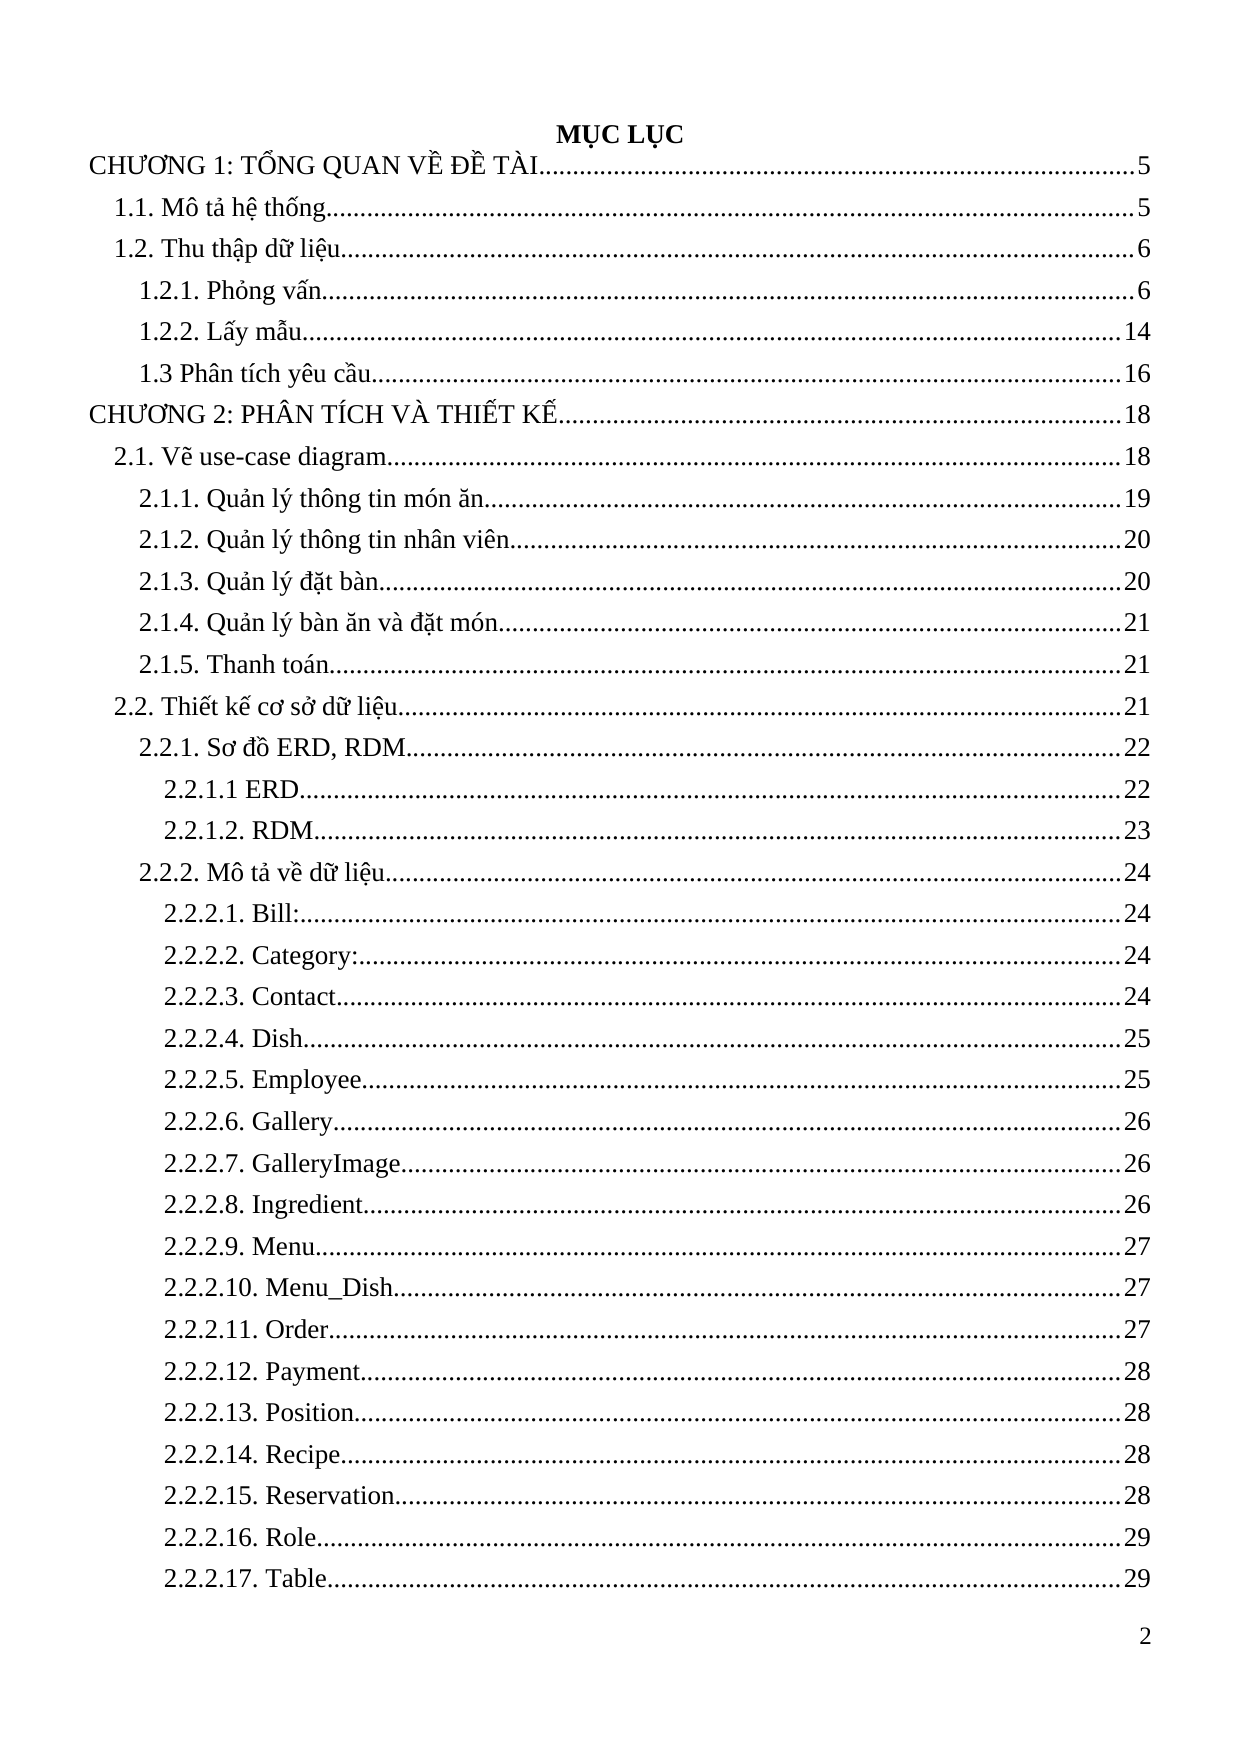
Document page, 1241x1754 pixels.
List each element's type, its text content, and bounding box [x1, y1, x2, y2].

text MỤC LỤC [89, 118, 1152, 149]
